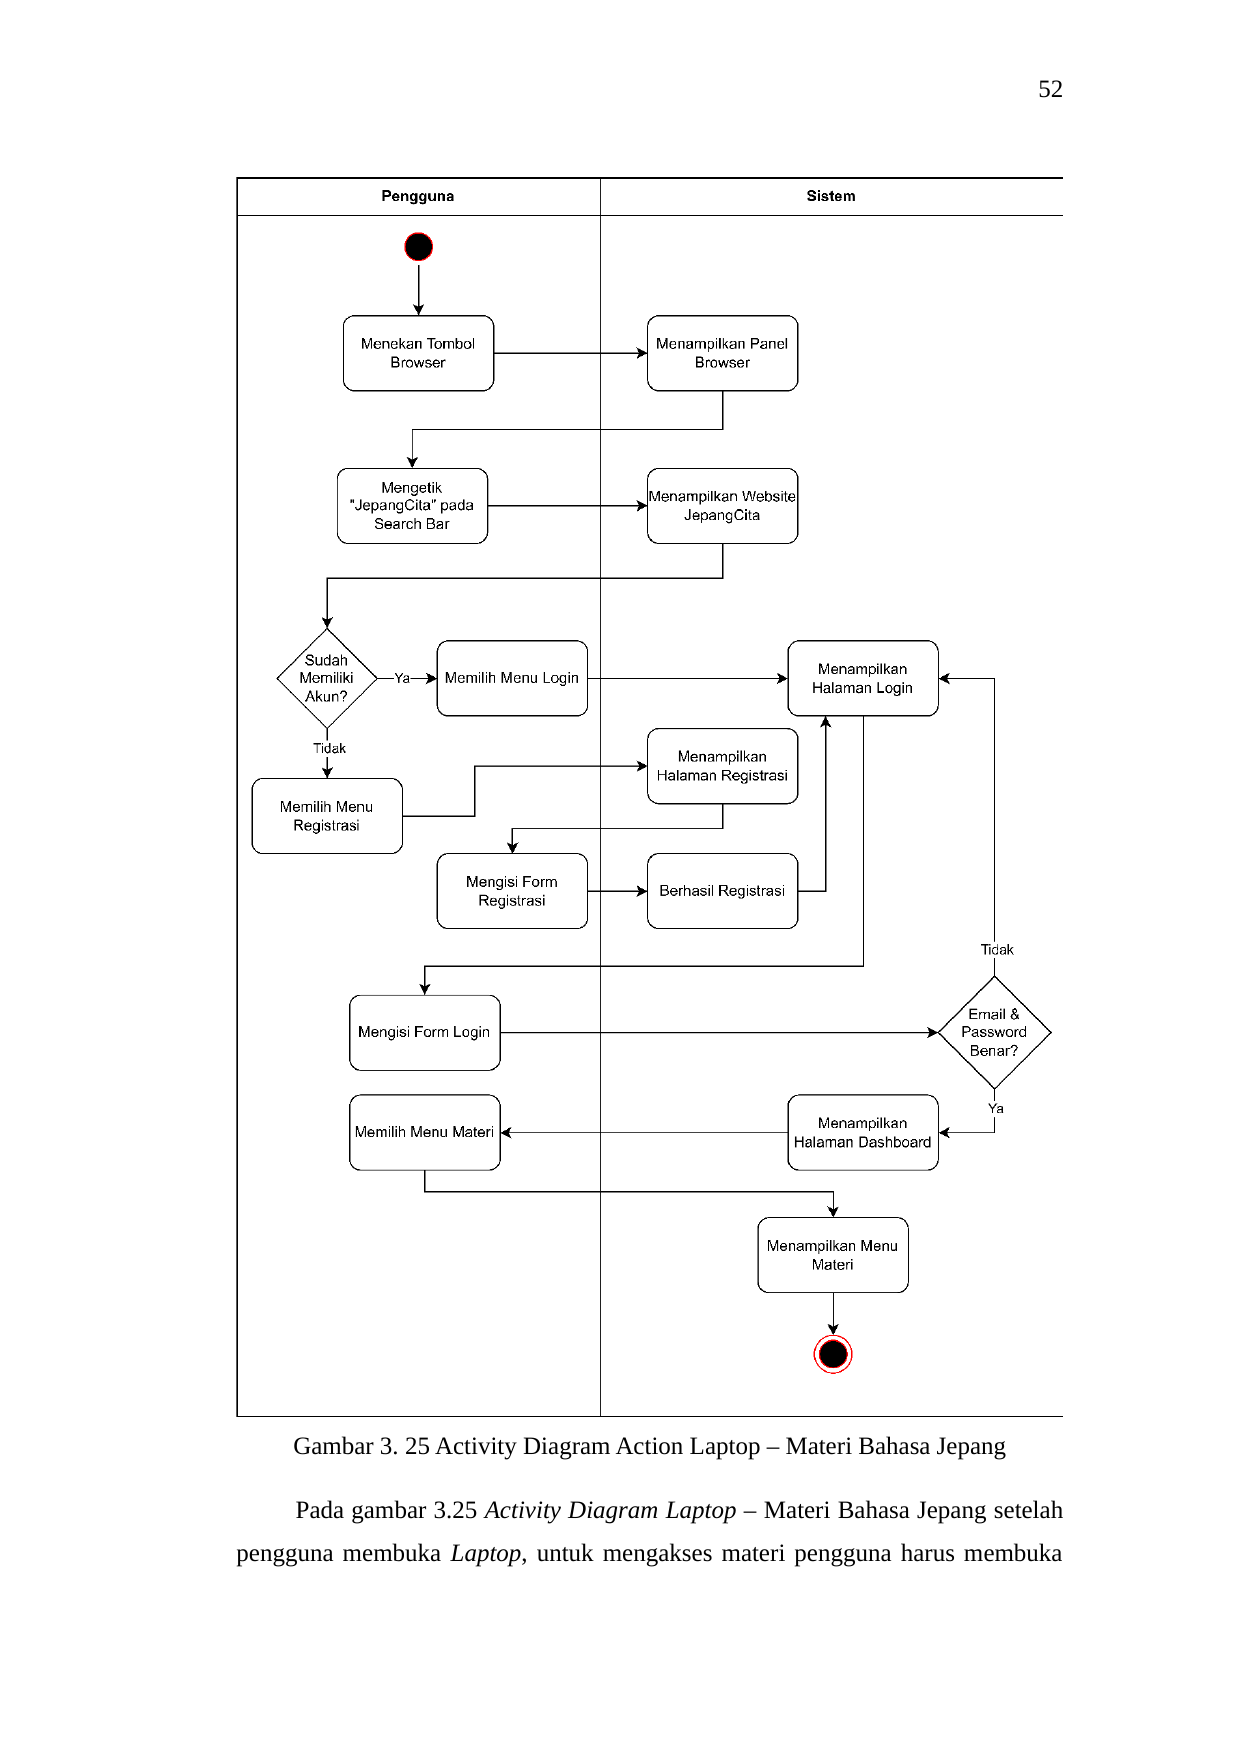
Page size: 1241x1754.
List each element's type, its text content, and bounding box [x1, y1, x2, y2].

text Gambar 3. 25 Activity Diagram Action Laptop – Materi Bahasa Jepang [236, 1431, 1063, 1460]
picture [236, 177, 1063, 1417]
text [236, 1495, 1063, 1567]
